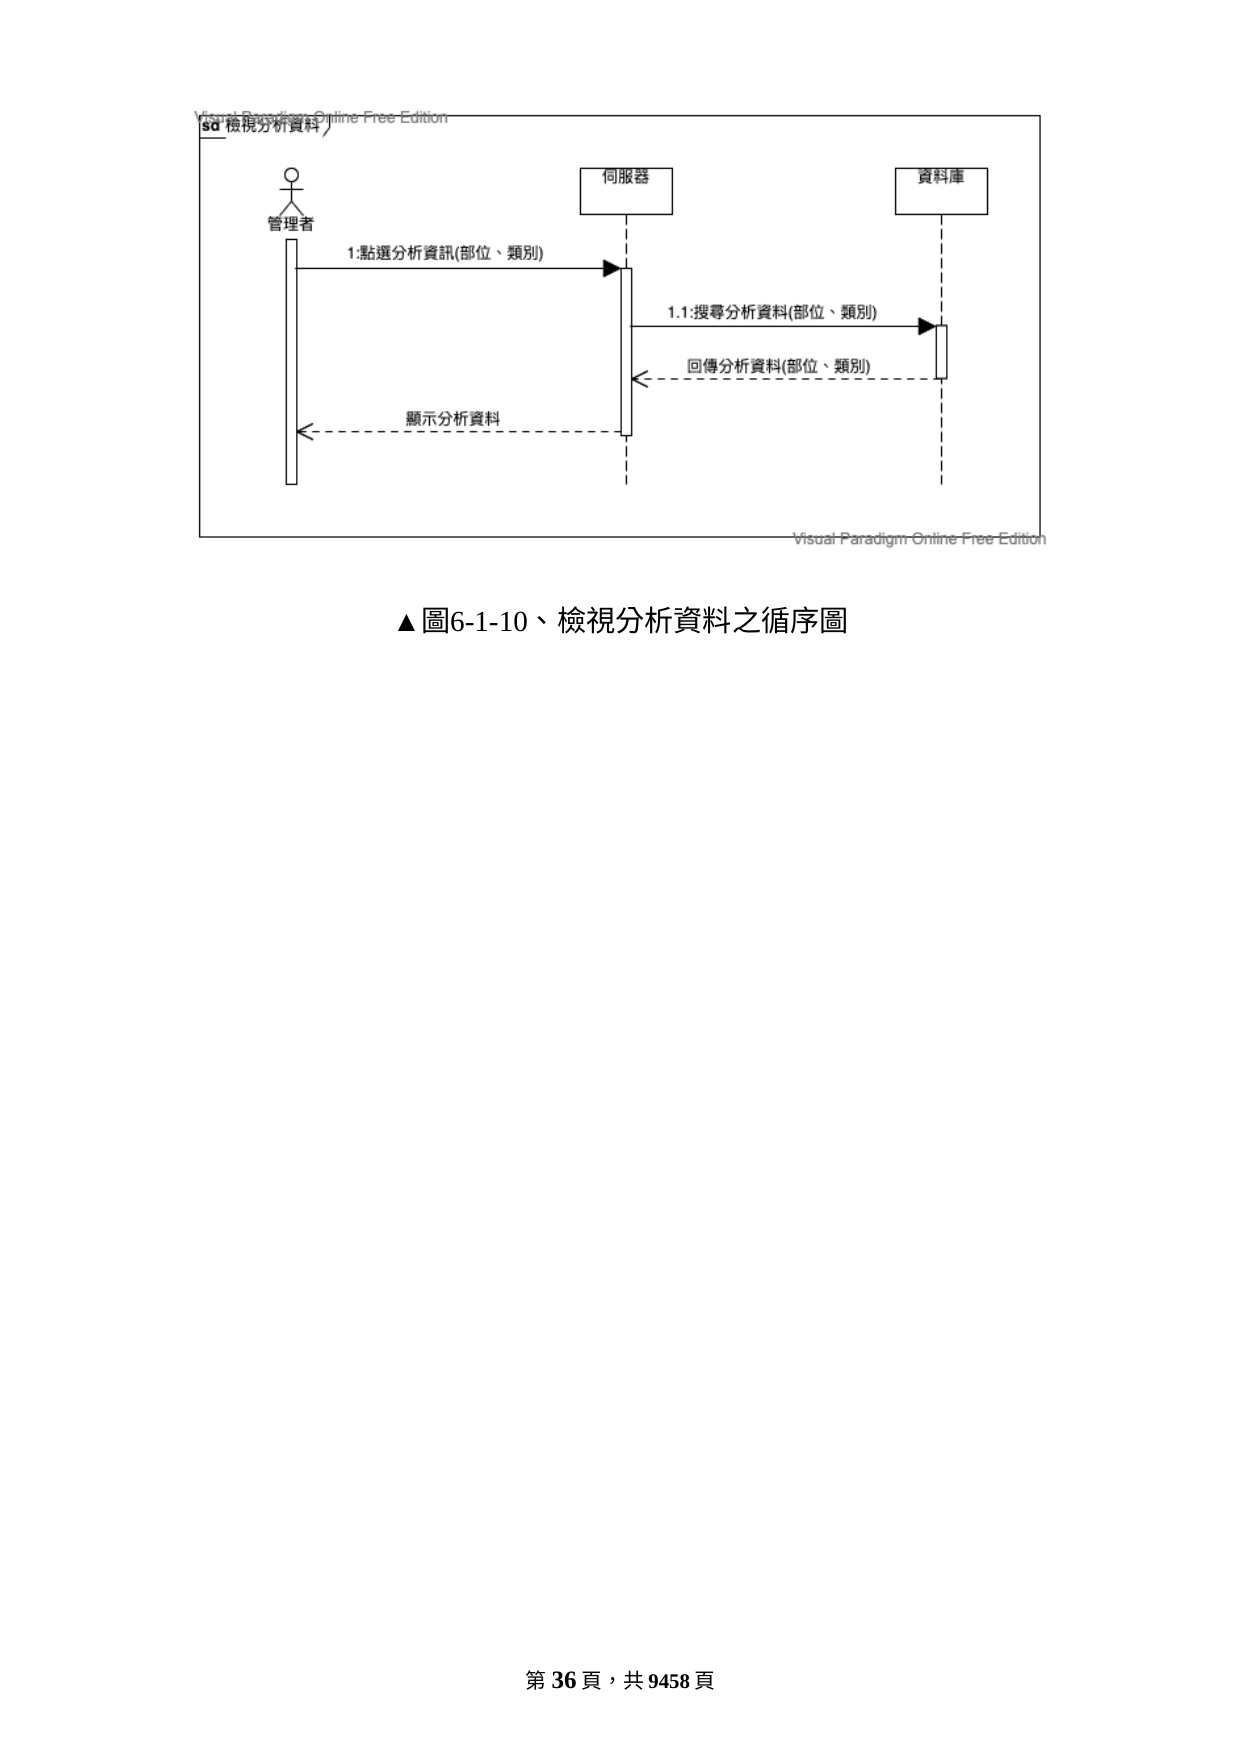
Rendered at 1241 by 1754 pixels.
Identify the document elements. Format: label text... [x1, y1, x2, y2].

picture [186, 102, 1054, 551]
